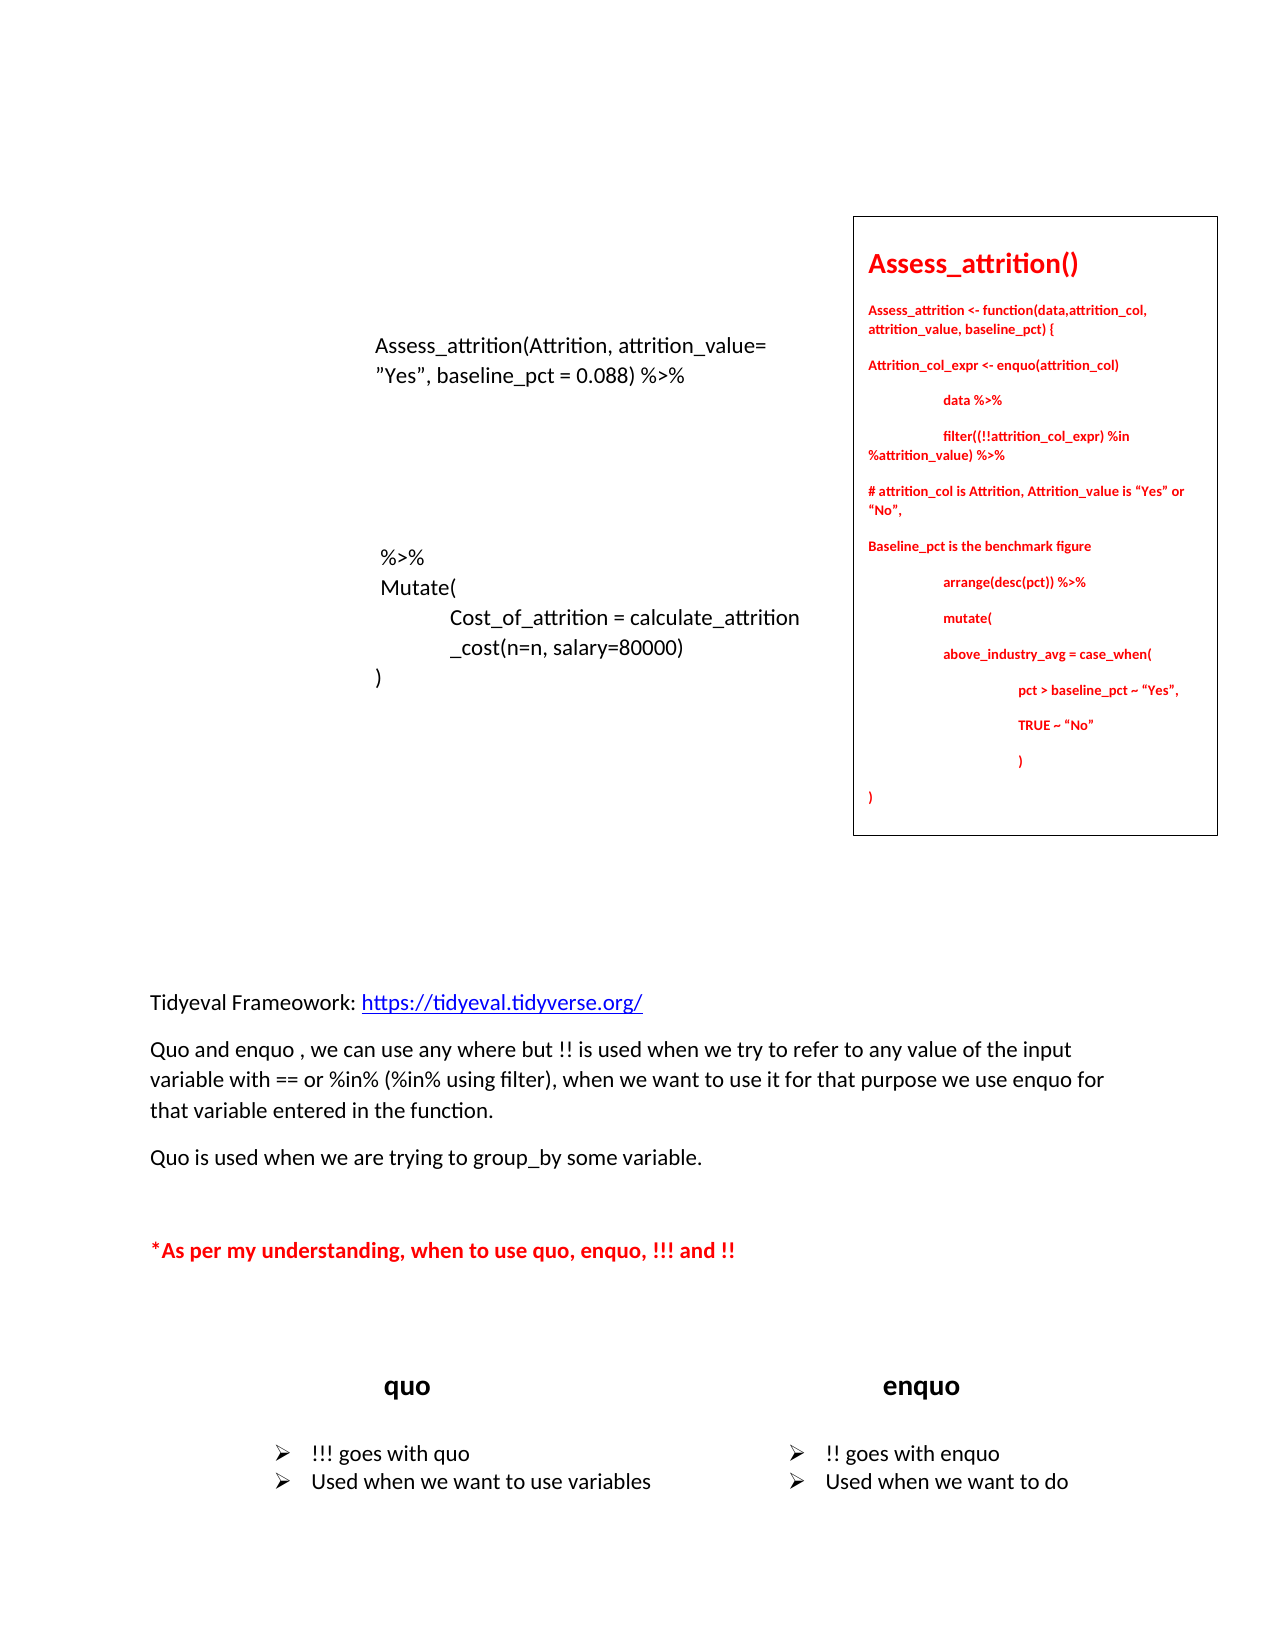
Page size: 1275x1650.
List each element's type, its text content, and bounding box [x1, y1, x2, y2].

table_header quo [150, 1330, 664, 1439]
list _cost(n=n, salary=80000) [375, 633, 853, 661]
list %>% [375, 543, 853, 571]
list ) [375, 663, 853, 692]
text Tidyeval Frameowork: https://tidyeval.tidyverse.org/ [150, 988, 1125, 1017]
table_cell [150, 1439, 664, 1500]
list Assess_attrition(Attrition, attrition_value= [375, 331, 853, 359]
text Quo is used when we are trying to group_by some variable. [150, 1143, 1125, 1171]
text *As per my understanding, when to use quo, enquo, !!! and !! [150, 1236, 1125, 1264]
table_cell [664, 1439, 1178, 1500]
text Quo and enquo , we can use any where but !! is used when we try to refer to any value of the input variable with == or %in% (%in% using filter), when we want to use it for that purpose we use enquo for that variable entered in the function. [150, 1035, 1125, 1124]
list Cost_of_attrition = calculate_attrition [375, 603, 853, 631]
list Mutate( [375, 573, 853, 601]
table_header enquo [664, 1330, 1178, 1439]
list ”Yes”, baseline_pct = 0.088) %>% [375, 361, 853, 389]
